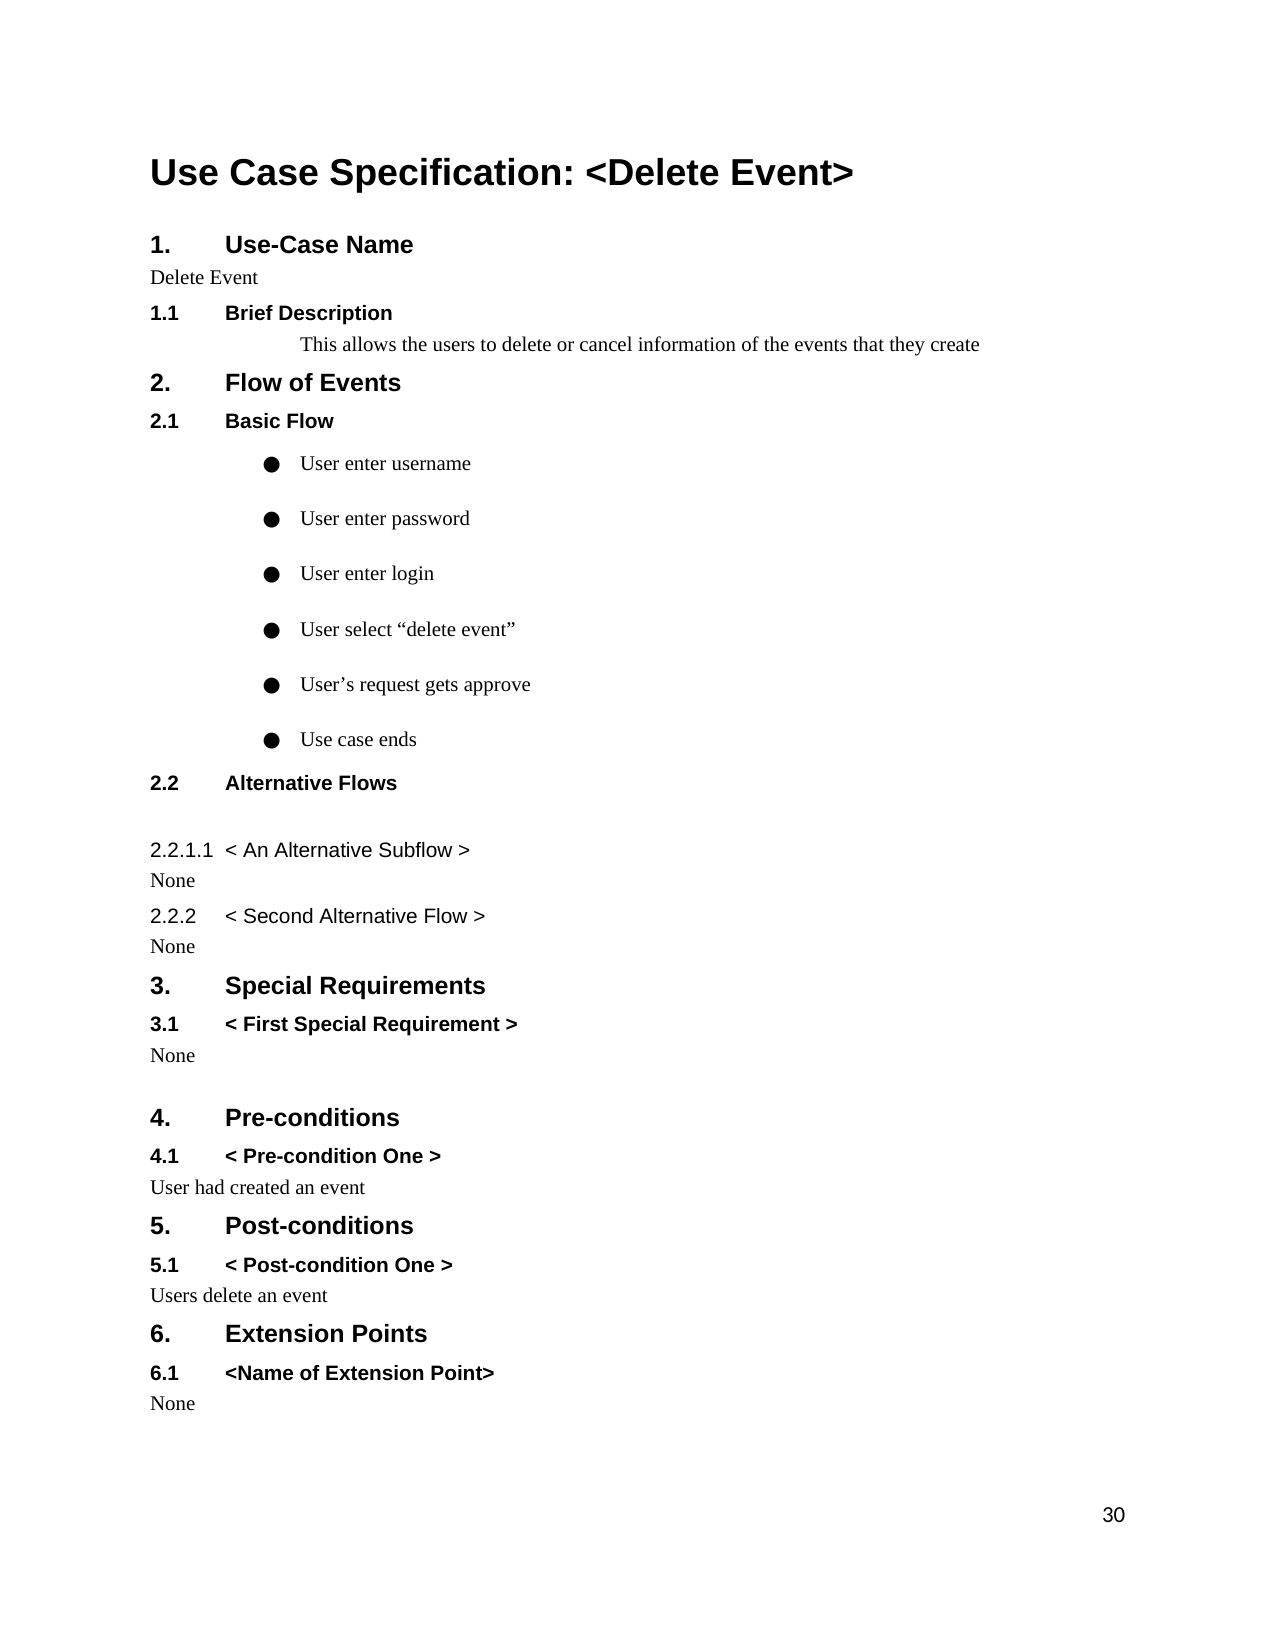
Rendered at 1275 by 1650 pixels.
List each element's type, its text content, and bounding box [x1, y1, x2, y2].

text None [150, 1391, 1125, 1415]
list < Pre-condition One > [150, 1144, 1125, 1168]
list User enter password [262, 495, 1125, 537]
list User select “delete event” [262, 605, 1125, 648]
text Users delete an event [150, 1283, 1125, 1307]
list Alternative Flows [150, 771, 1125, 795]
list Use-Case Name [150, 230, 1125, 258]
list < First Special Requirement > [150, 1012, 1125, 1036]
text Use Case Specification: <Delete Event> [150, 150, 1125, 193]
list User enter login [262, 550, 1125, 593]
list User enter username [262, 439, 1125, 482]
list Special Requirements [150, 971, 1125, 1000]
text None [150, 1042, 1125, 1067]
list < An Alternative Subflow > [150, 837, 1125, 861]
text None [150, 868, 1125, 892]
list Flow of Events [150, 368, 1125, 397]
list Pre-conditions [150, 1103, 1125, 1132]
text User had created an event [150, 1174, 1125, 1199]
text None [150, 934, 1125, 958]
list <Name of Extension Point> [150, 1360, 1125, 1384]
list Basic Flow [150, 409, 1125, 433]
text Delete Event [150, 265, 1125, 289]
list Brief Description [150, 301, 1125, 325]
list Use case ends [262, 716, 1125, 758]
list Extension Points [150, 1319, 1125, 1348]
list Post-conditions [150, 1211, 1125, 1240]
list User’s request gets approve [262, 660, 1125, 703]
list < Second Alternative Flow > [150, 904, 1125, 928]
text This allows the users to delete or cancel information of the events that they create [150, 331, 1125, 356]
list < Post-condition One > [150, 1252, 1125, 1276]
